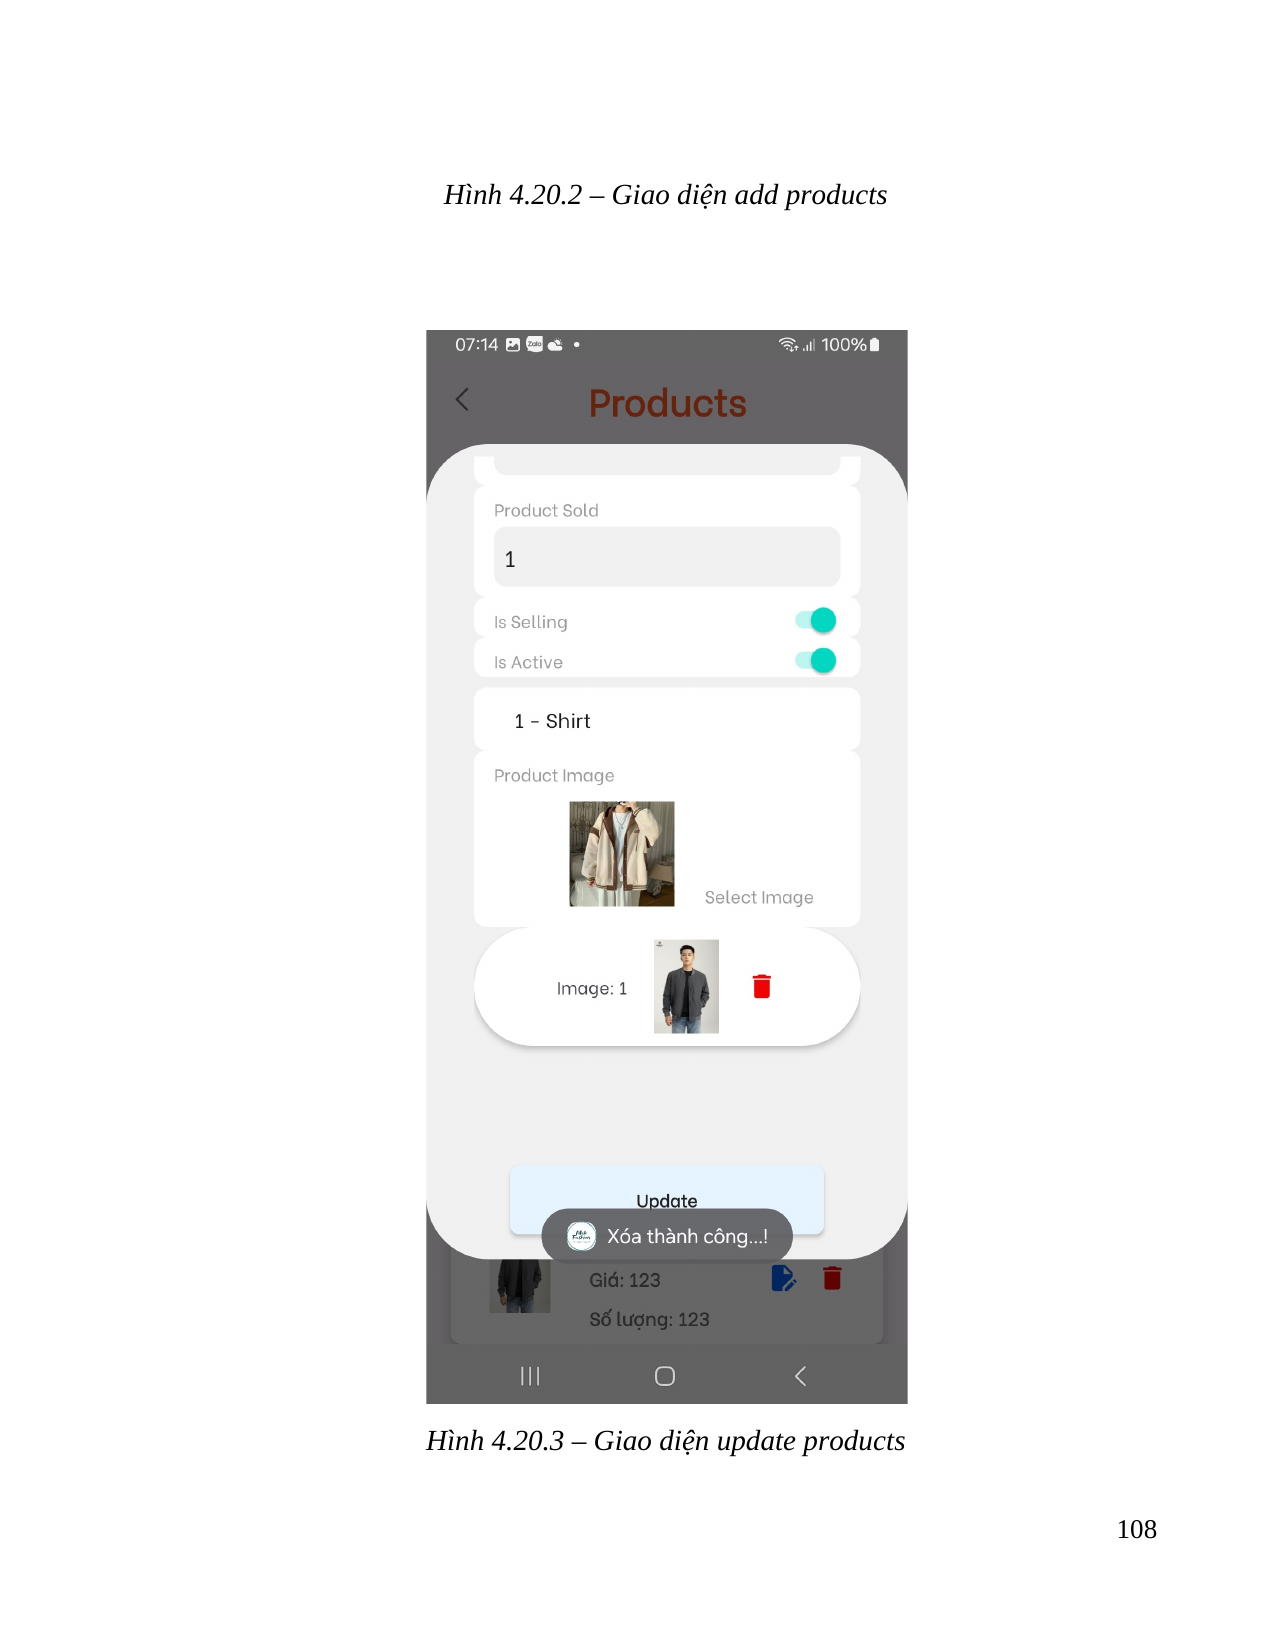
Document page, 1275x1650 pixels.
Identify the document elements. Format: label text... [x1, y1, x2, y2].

text Hình 4.20.3 – Giao diện update products [177, 1423, 1157, 1456]
text Hình 4.20.2 – Giao diện add products [177, 177, 1157, 211]
picture [426, 330, 908, 1404]
